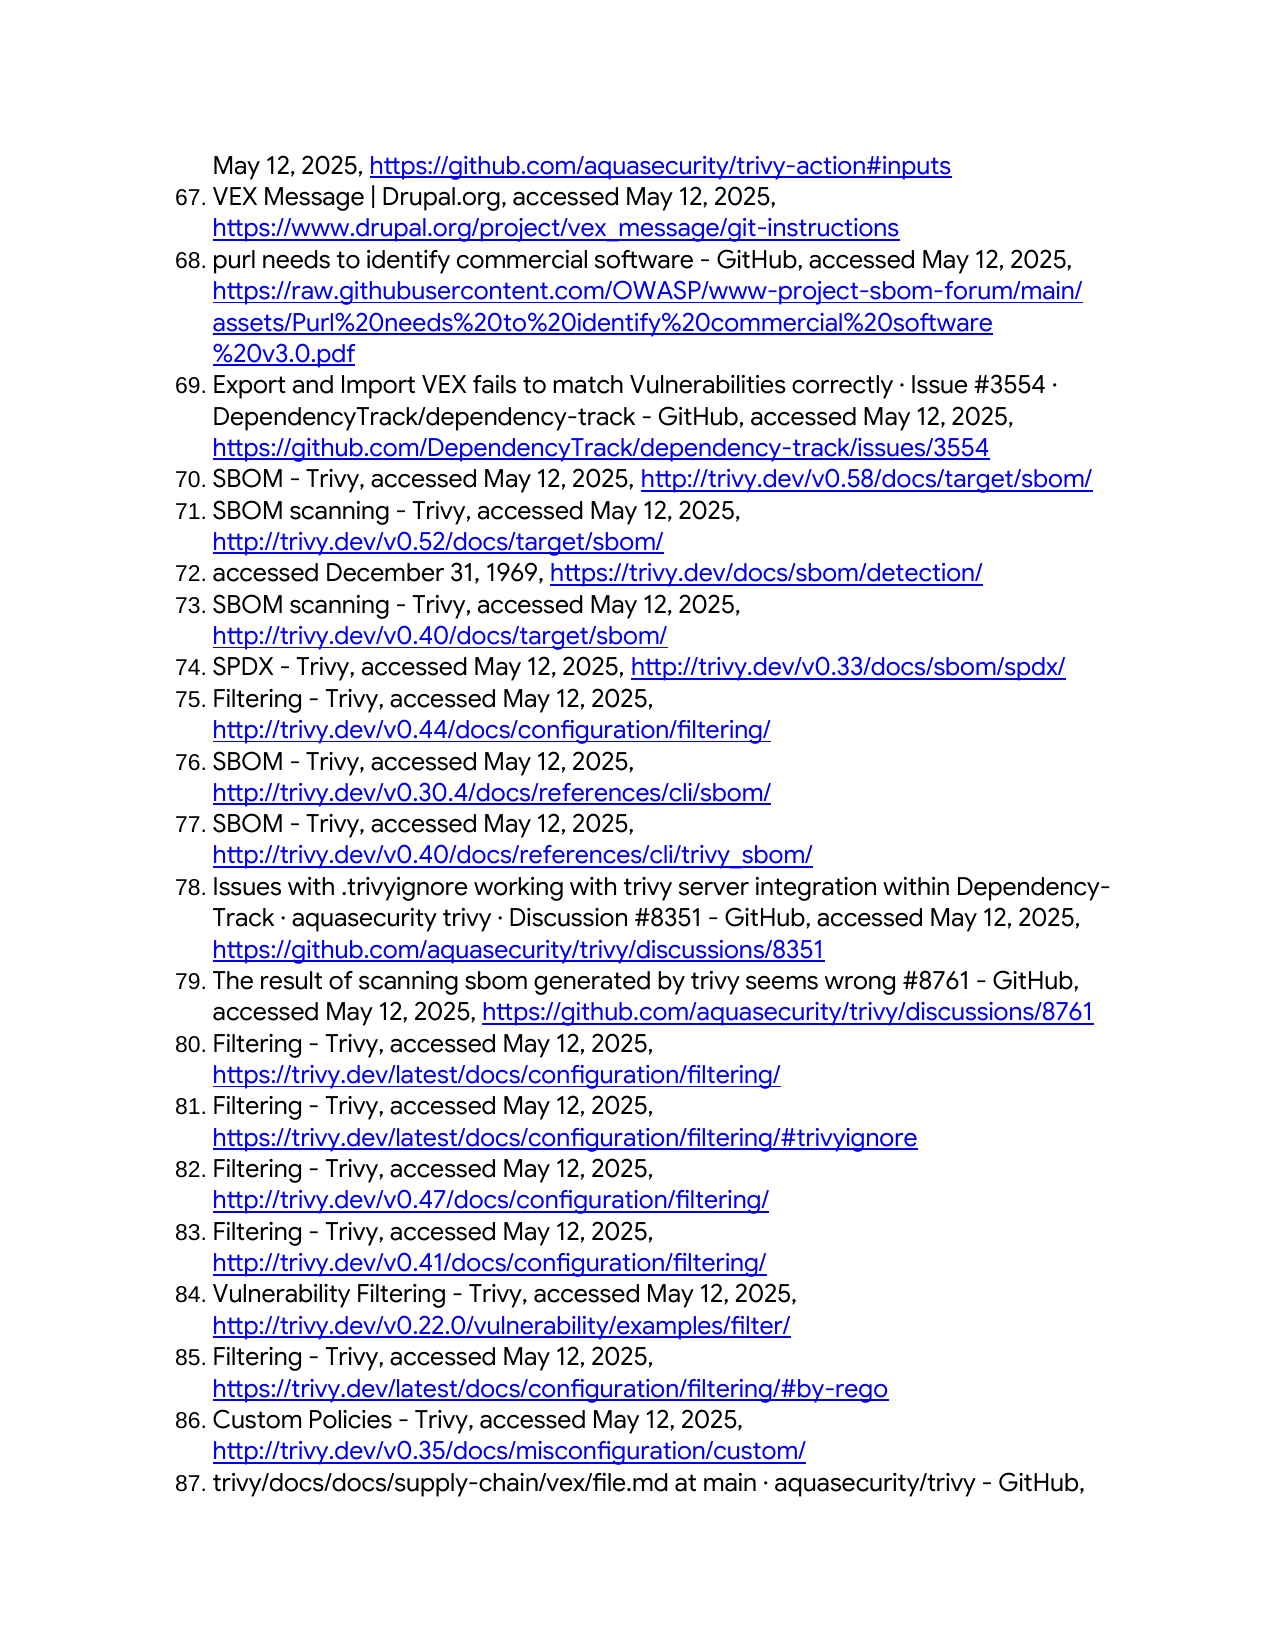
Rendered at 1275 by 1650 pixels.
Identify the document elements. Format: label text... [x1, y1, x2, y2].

list SBOM - Trivy, accessed May 12, 2025, http://trivy.dev/v0.40/docs/references/cli/trivy_sbom/ [175, 808, 1125, 871]
list Filtering - Trivy, accessed May 12, 2025, https://trivy.dev/latest/docs/configuration/filtering/#by-rego [175, 1341, 1125, 1404]
list accessed December 31, 1969, https://trivy.dev/docs/sbom/detection/ [175, 558, 1125, 589]
list Export and Import VEX fails to match Vulnerabilities correctly · Issue #3554 · DependencyTrack/dependency-track - GitHub, accessed May 12, 2025, https://github.com/DependencyTrack/dependency-track/issues/3554 [175, 369, 1125, 463]
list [175, 150, 1125, 181]
list Custom Policies - Trivy, accessed May 12, 2025, http://trivy.dev/v0.35/docs/misconfiguration/custom/ [175, 1404, 1125, 1467]
list SPDX - Trivy, accessed May 12, 2025, http://trivy.dev/v0.33/docs/sbom/spdx/ [175, 652, 1125, 683]
list SBOM - Trivy, accessed May 12, 2025, http://trivy.dev/v0.30.4/docs/references/cli/sbom/ [175, 746, 1125, 808]
list The result of scanning sbom generated by trivy seems wrong #8761 - GitHub, accessed May 12, 2025, https://github.com/aquasecurity/trivy/discussions/8761 [175, 965, 1125, 1028]
list VEX Message | Drupal.org, accessed May 12, 2025, https://www.drupal.org/project/vex_message/git-instructions [175, 181, 1125, 244]
list SBOM scanning - Trivy, accessed May 12, 2025, http://trivy.dev/v0.40/docs/target/sbom/ [175, 589, 1125, 652]
list Filtering - Trivy, accessed May 12, 2025, https://trivy.dev/latest/docs/configuration/filtering/#trivyignore [175, 1091, 1125, 1153]
list Filtering - Trivy, accessed May 12, 2025, https://trivy.dev/latest/docs/configuration/filtering/ [175, 1028, 1125, 1091]
list Issues with .trivyignore working with trivy server integration within Dependency-Track · aquasecurity trivy · Discussion #8351 - GitHub, accessed May 12, 2025, https://github.com/aquasecurity/trivy/discussions/8351 [175, 871, 1125, 965]
list purl needs to identify commercial software - GitHub, accessed May 12, 2025, https://raw.githubusercontent.com/OWASP/www-project-sbom-forum/main/assets/Purl%20needs%20to%20identify%20commercial%20software%20v3.0.pdf [175, 244, 1125, 369]
list SBOM scanning - Trivy, accessed May 12, 2025, http://trivy.dev/v0.52/docs/target/sbom/ [175, 495, 1125, 558]
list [175, 1467, 1125, 1498]
list Filtering - Trivy, accessed May 12, 2025, http://trivy.dev/v0.44/docs/configuration/filtering/ [175, 683, 1125, 746]
list Filtering - Trivy, accessed May 12, 2025, http://trivy.dev/v0.41/docs/configuration/filtering/ [175, 1216, 1125, 1279]
list Vulnerability Filtering - Trivy, accessed May 12, 2025, http://trivy.dev/v0.22.0/vulnerability/examples/filter/ [175, 1279, 1125, 1341]
list SBOM - Trivy, accessed May 12, 2025, http://trivy.dev/v0.58/docs/target/sbom/ [175, 463, 1125, 495]
list Filtering - Trivy, accessed May 12, 2025, http://trivy.dev/v0.47/docs/configuration/filtering/ [175, 1153, 1125, 1216]
